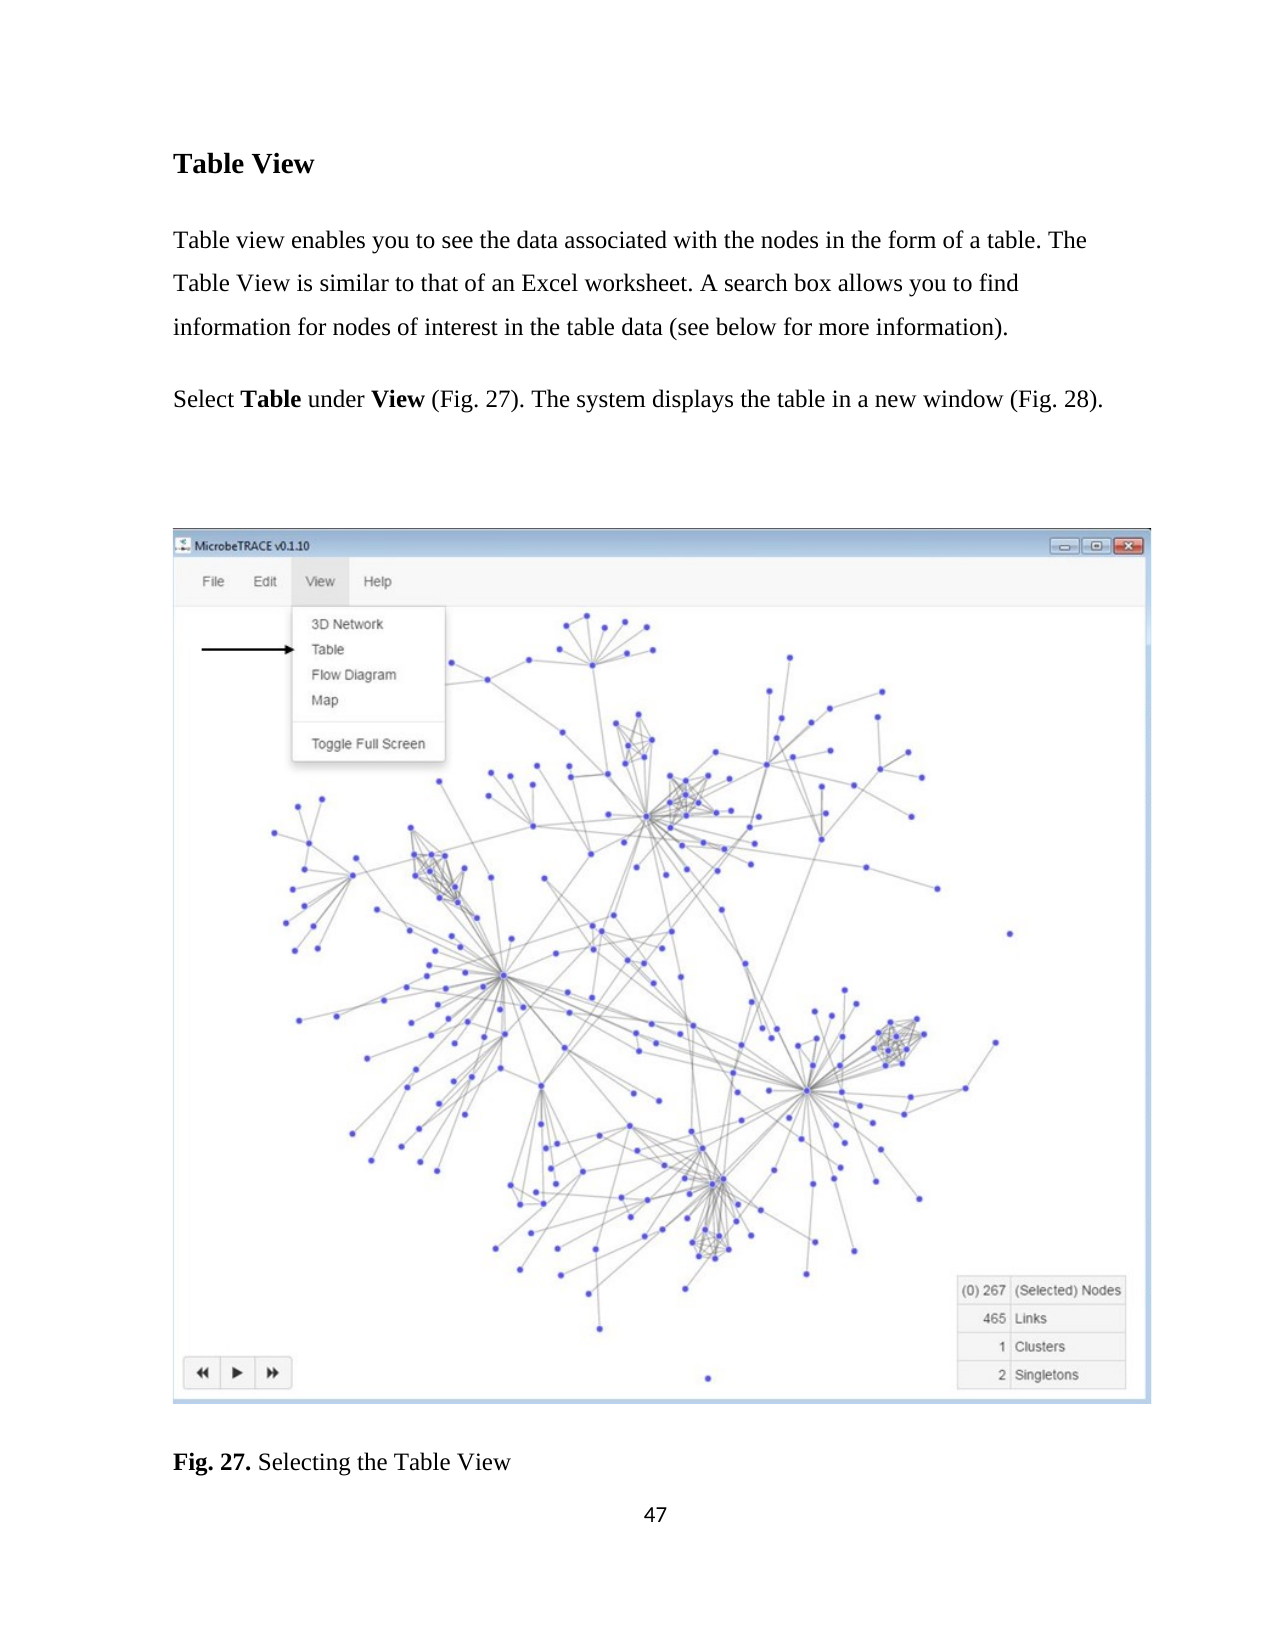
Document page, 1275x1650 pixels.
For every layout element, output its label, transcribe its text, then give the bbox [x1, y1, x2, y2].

text Select Table under View (Fig. 27). The system displays the table in a new window (Fig. 28). [173, 384, 1137, 413]
picture [172, 528, 1152, 1404]
text Table View [173, 146, 1137, 179]
text Fig. 27. Selecting the Table View [173, 1447, 1137, 1476]
text Table view enables you to see the data associated with the nodes in the form of a table. The Table View is similar to that of an Excel worksheet. A search box allows you to find information for nodes of interest in the table data (see below for more information). [173, 225, 1137, 340]
